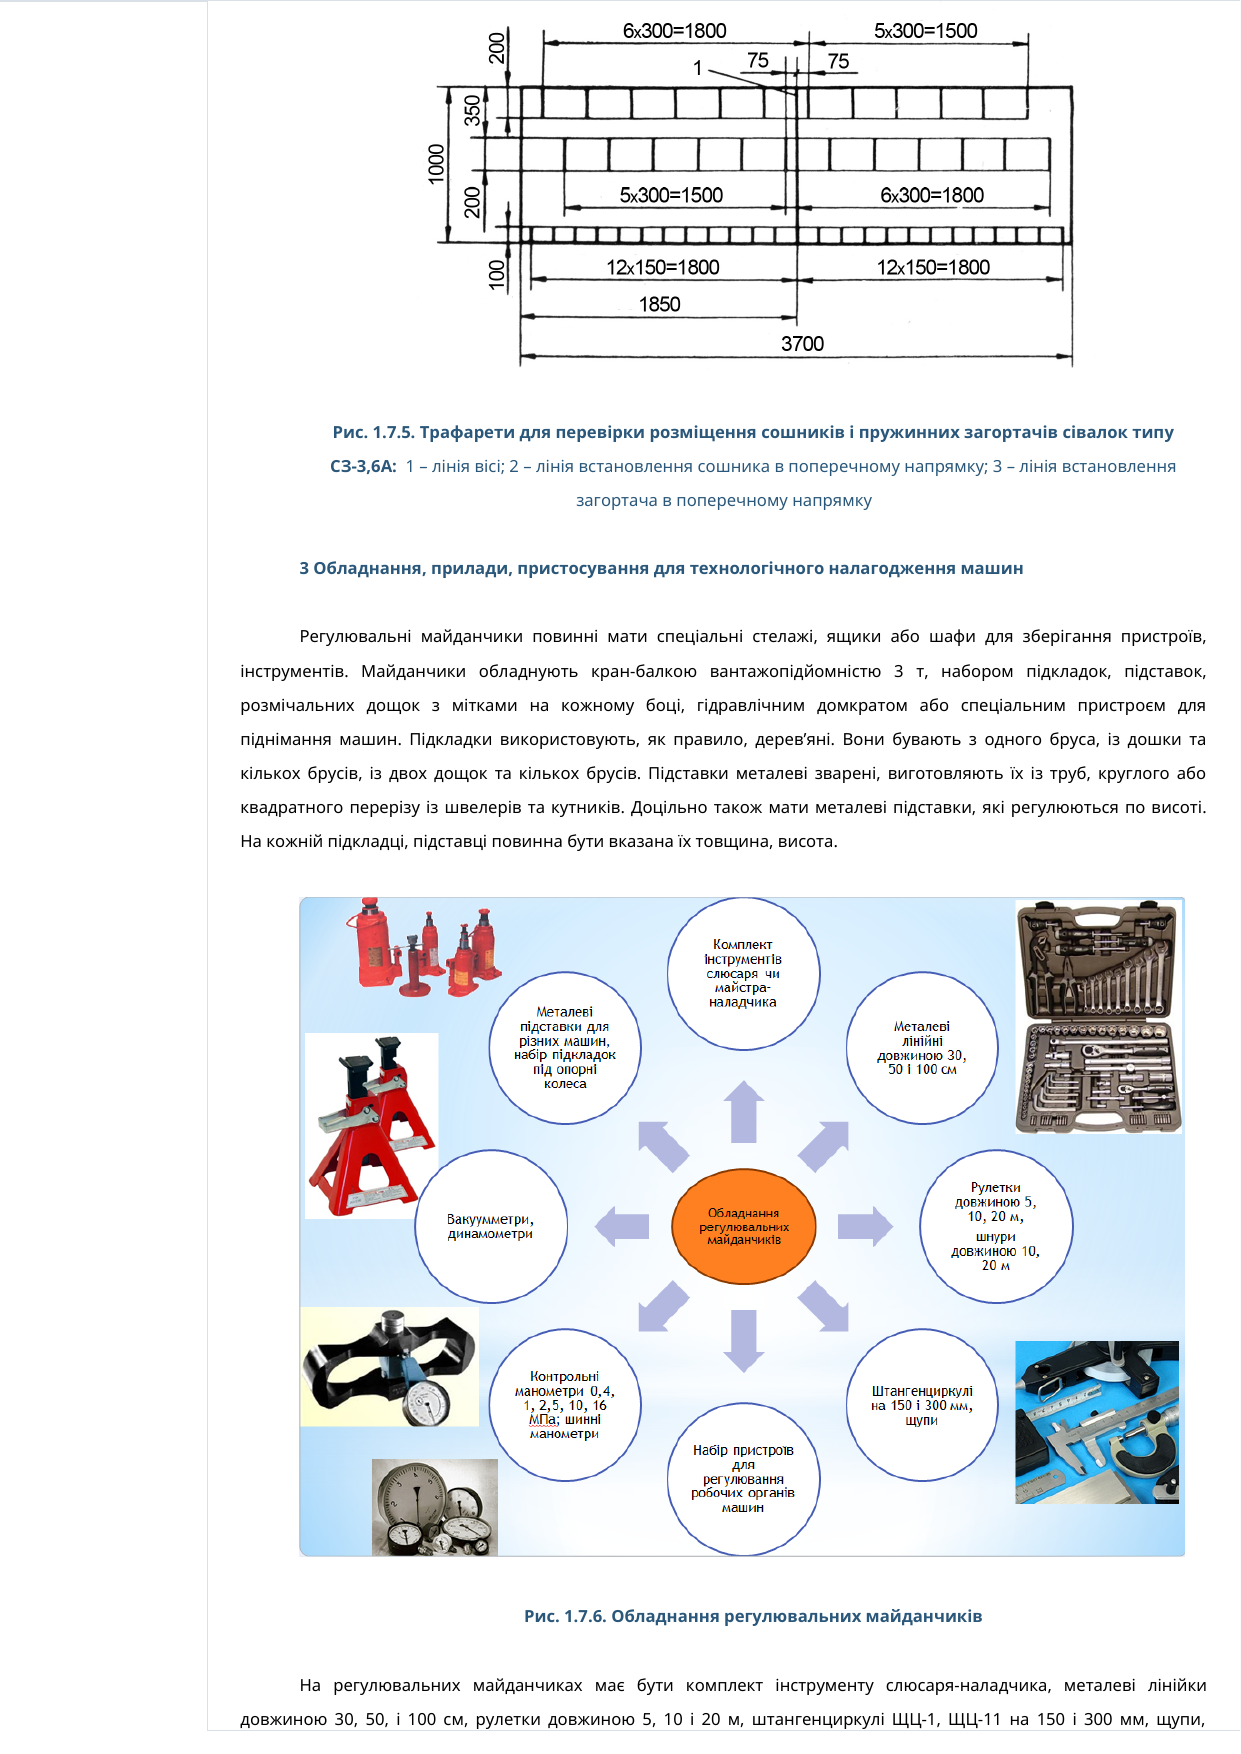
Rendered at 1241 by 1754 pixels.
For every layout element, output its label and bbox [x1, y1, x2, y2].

picture [299, 897, 1185, 1557]
picture [411, 1, 1096, 373]
table_cell [208, 1, 1240, 1730]
